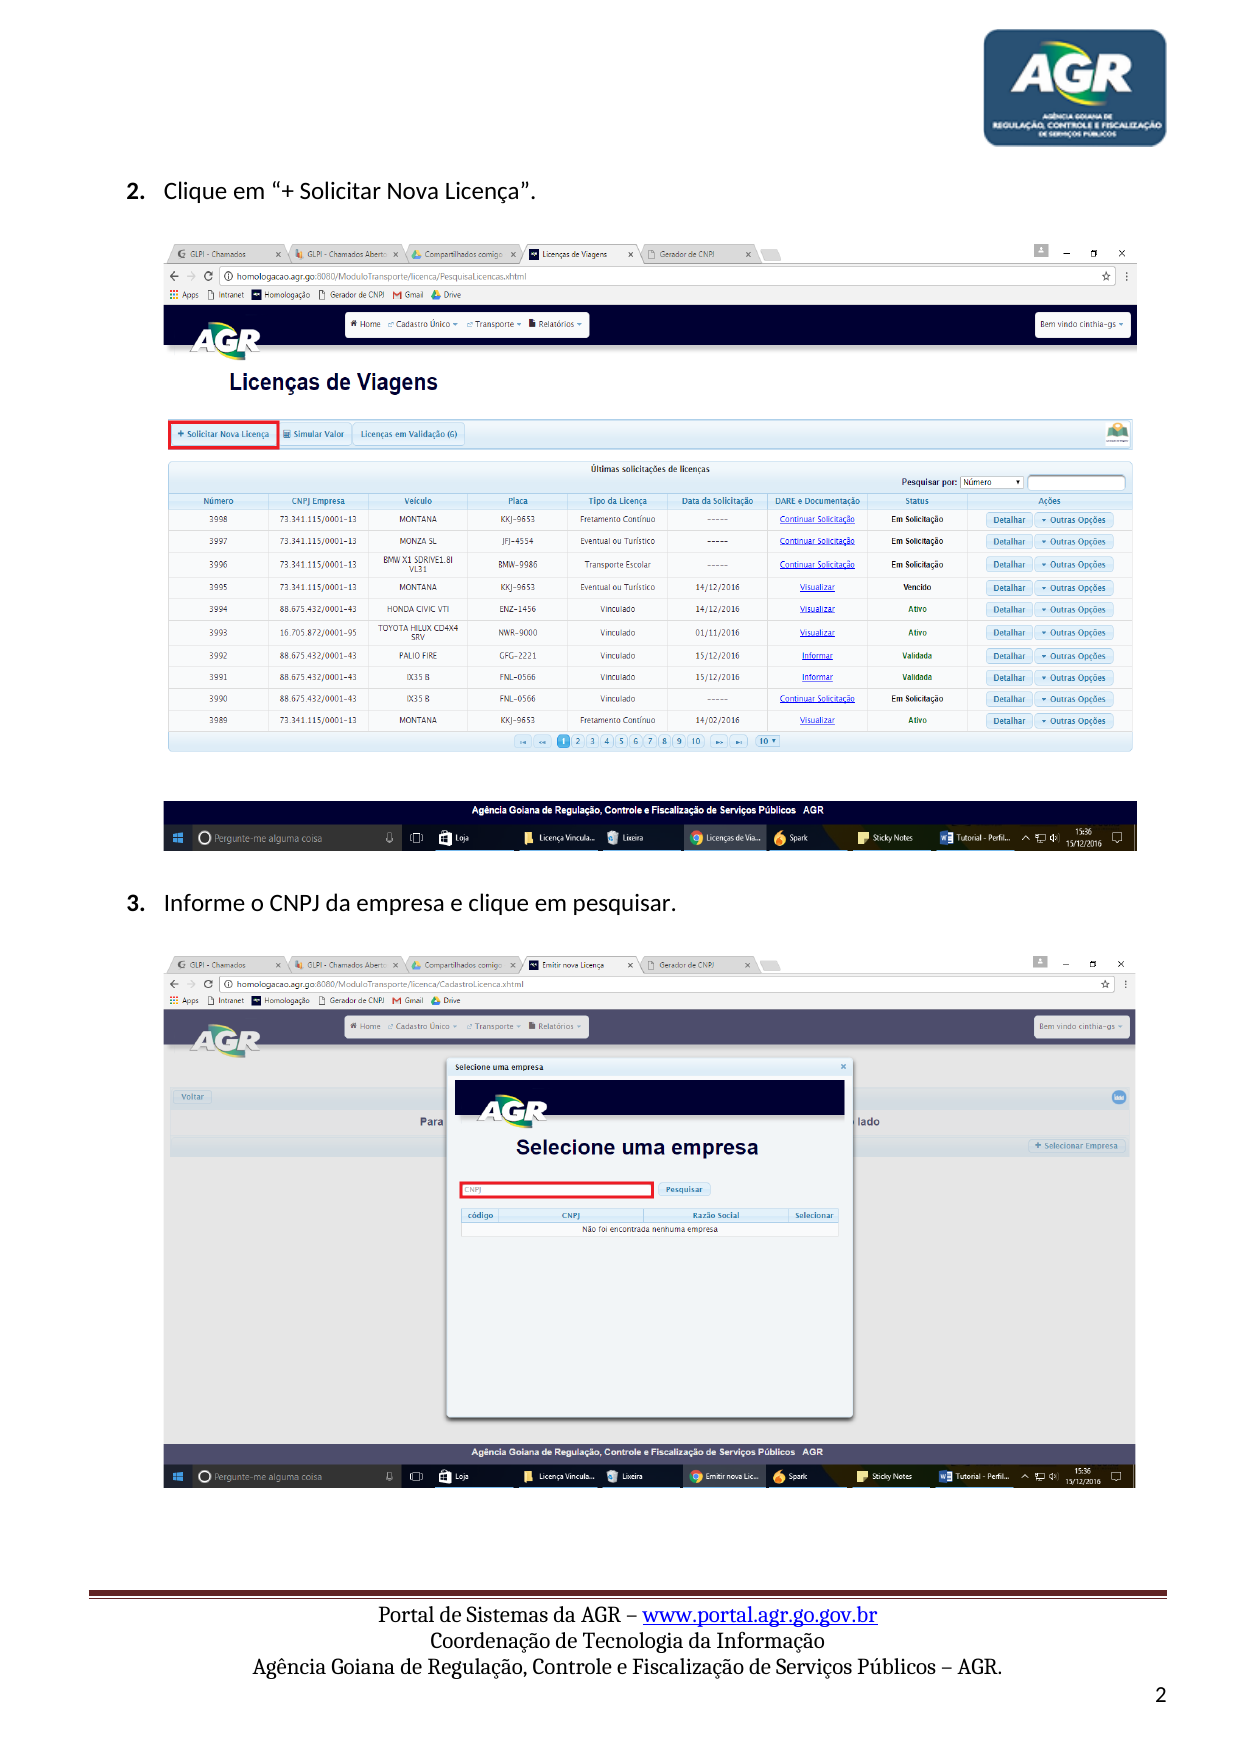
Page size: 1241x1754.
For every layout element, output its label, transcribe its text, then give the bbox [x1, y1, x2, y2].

picture [163, 956, 1136, 1488]
picture [163, 244, 1137, 851]
picture [983, 29, 1167, 147]
